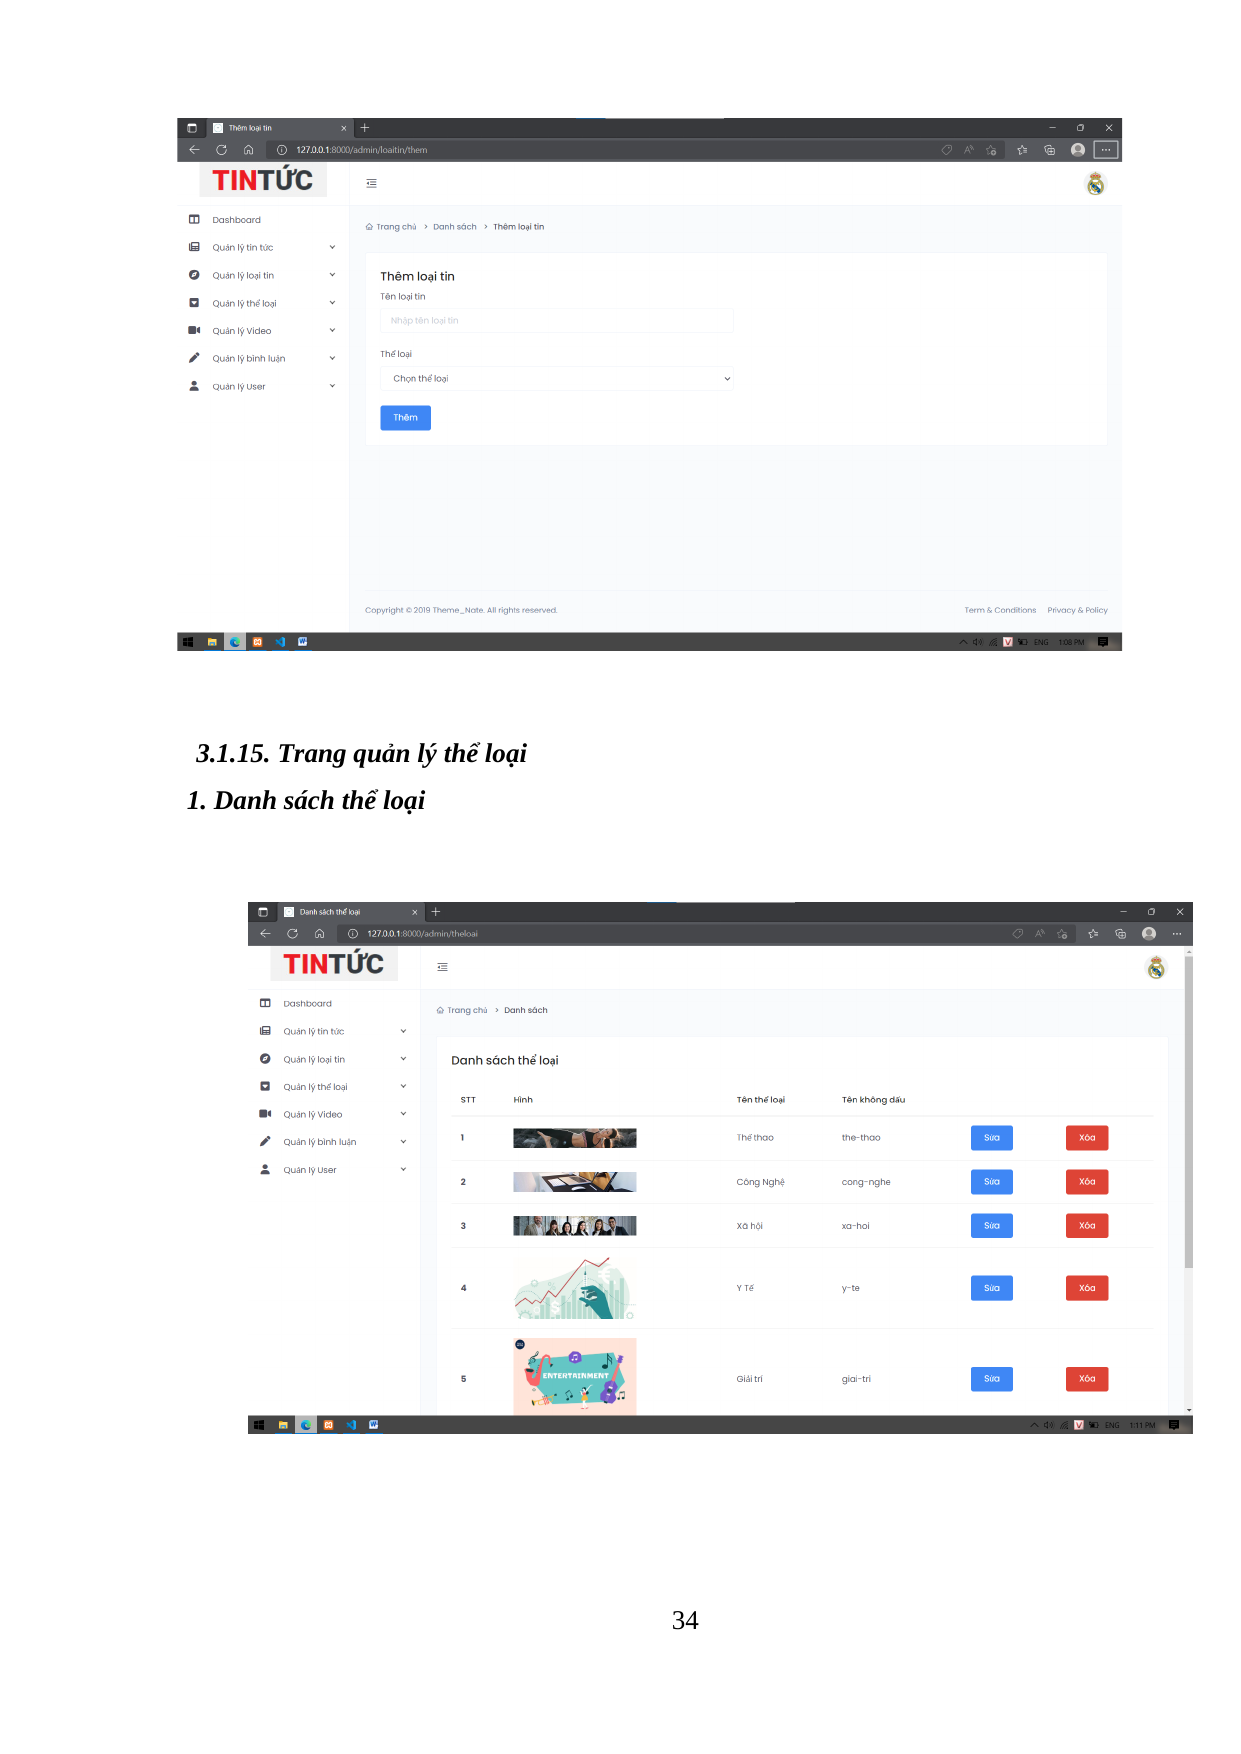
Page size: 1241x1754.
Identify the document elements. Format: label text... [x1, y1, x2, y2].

text Trang quản lý thể loại 1. Danh sách thể loại [187, 737, 1122, 815]
picture [177, 118, 1123, 651]
picture [248, 902, 1193, 1434]
